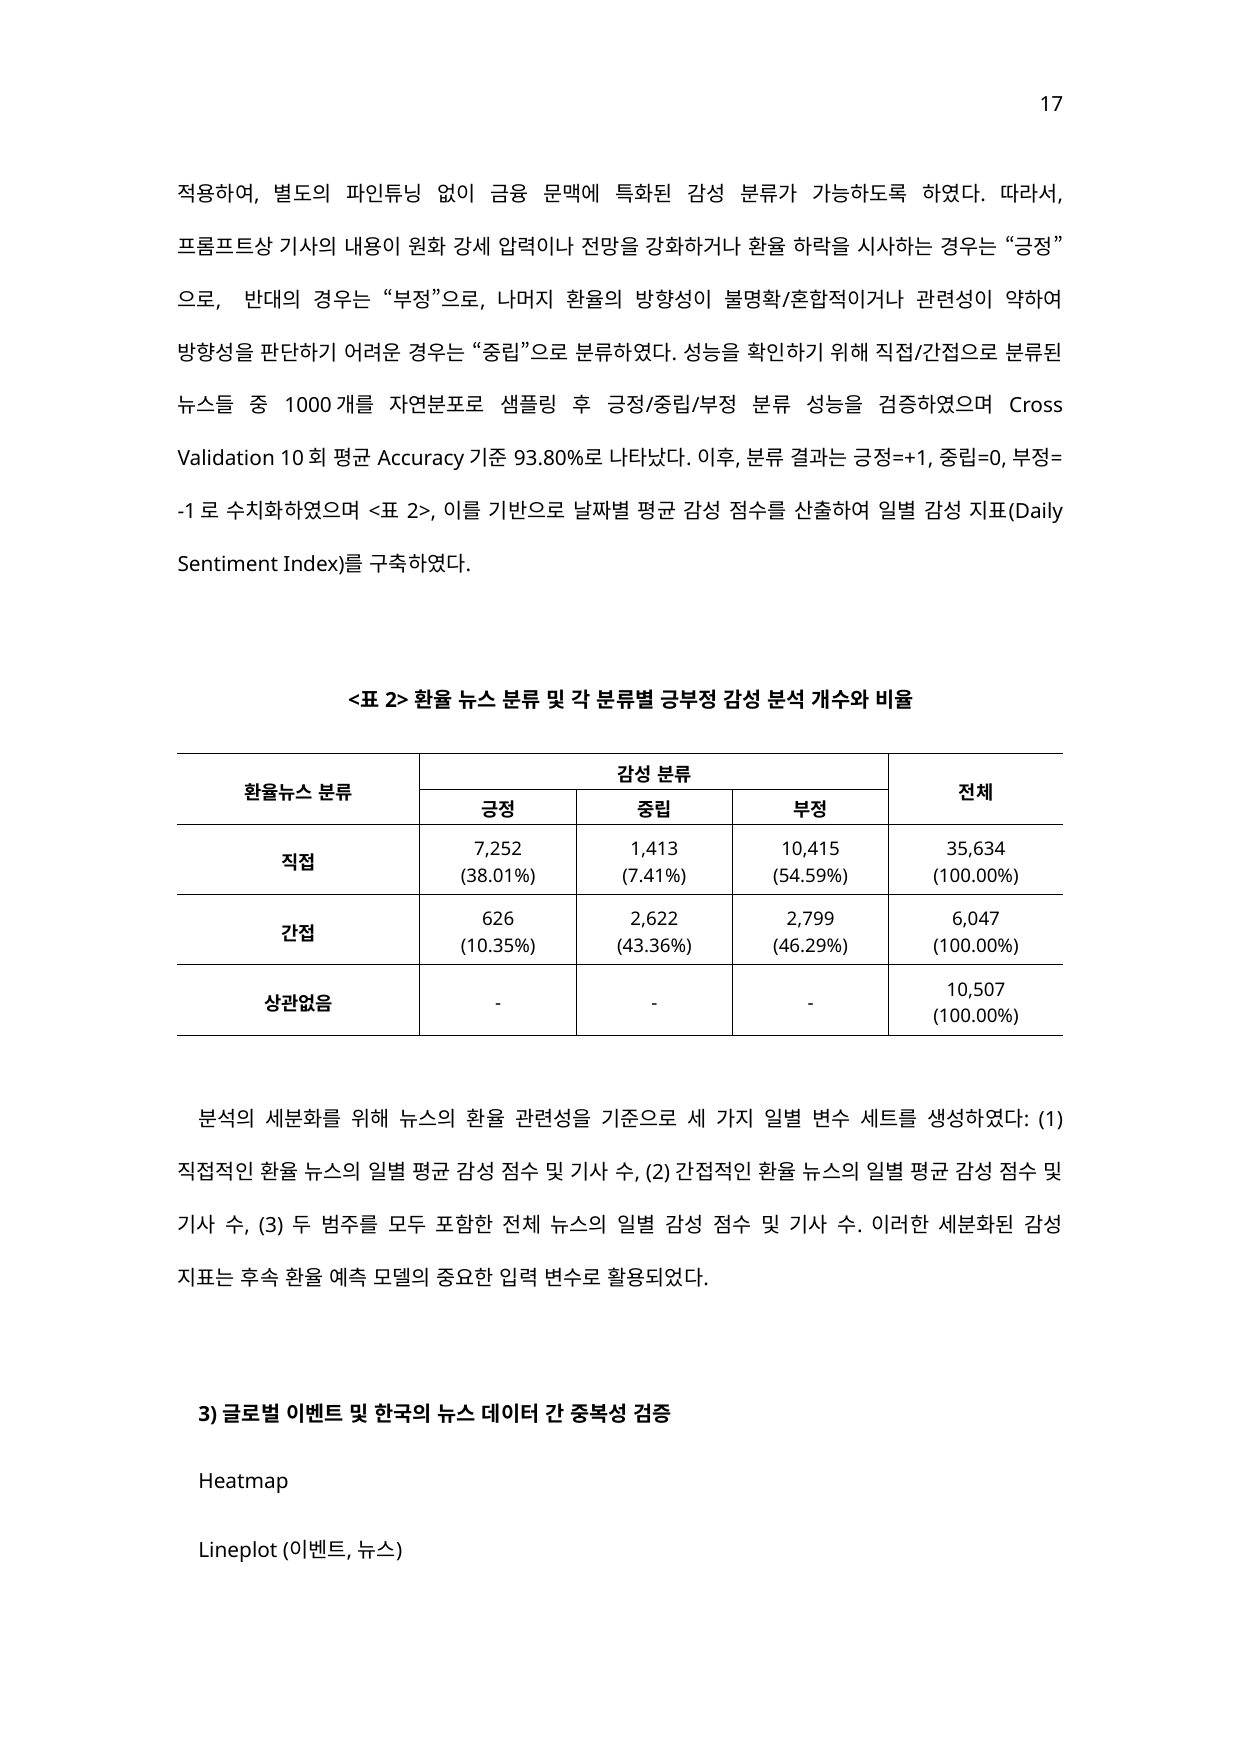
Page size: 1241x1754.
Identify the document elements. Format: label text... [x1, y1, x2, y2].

table_cell 긍정 [420, 790, 576, 824]
table_cell 직접 [177, 825, 419, 894]
table_header 감성 분류 [420, 754, 888, 788]
table_cell 중립 [577, 790, 732, 824]
table_cell 부정 [733, 790, 888, 824]
table_cell 10,507 (100.00%) [889, 965, 1063, 1034]
table_header 전체 [889, 754, 1063, 824]
table_cell 35,634 (100.00%) [889, 825, 1063, 894]
table_cell 6,047 (100.00%) [889, 895, 1063, 964]
table_cell - [577, 965, 732, 1034]
table_cell 상관없음 [177, 965, 419, 1034]
text 분석의 세분화를 위해 뉴스의 환율 관련성을 기준으로 세 가지 일별 변수 세트를 생성하였다: (1) 직접적인 환율 뉴스의 일별 평균 감성 점수 및 기사 수, (2) 간접적인 환율 뉴스의 일별 평균 감성 점수 및 기사 수, (3) 두 범주를 모두 포함한 전체 뉴스의 일별 감성 점수 및 기사 수. 이러한 세분화된 감성 지표는 후속 환율 예측 모델의 중요한 입력 변수로 활용되었다. [177, 1102, 1063, 1291]
table_cell 10,415 (54.59%) [733, 825, 888, 894]
table_cell 1,413 (7.41%) [577, 825, 732, 894]
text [177, 177, 1063, 578]
table_cell - [733, 965, 888, 1034]
text Lineplot (이벤트, 뉴스) [177, 1533, 1063, 1563]
table_cell - [420, 965, 576, 1034]
table_cell 626 (10.35%) [420, 895, 576, 964]
table_cell 간접 [177, 895, 419, 964]
table_header 환율뉴스 분류 [177, 754, 419, 824]
table_cell 2,622 (43.36%) [577, 895, 732, 964]
text 3) 글로벌 이벤트 및 한국의 뉴스 데이터 간 중복성 검증 [177, 1397, 1063, 1427]
text Heatmap [177, 1466, 1063, 1495]
table_cell 2,799 (46.29%) [733, 895, 888, 964]
table_cell 7,252 (38.01%) [420, 825, 576, 894]
text <표 2> 환율 뉴스 분류 및 각 분류별 긍부정 감성 분석 개수와 비율 [177, 683, 1063, 714]
